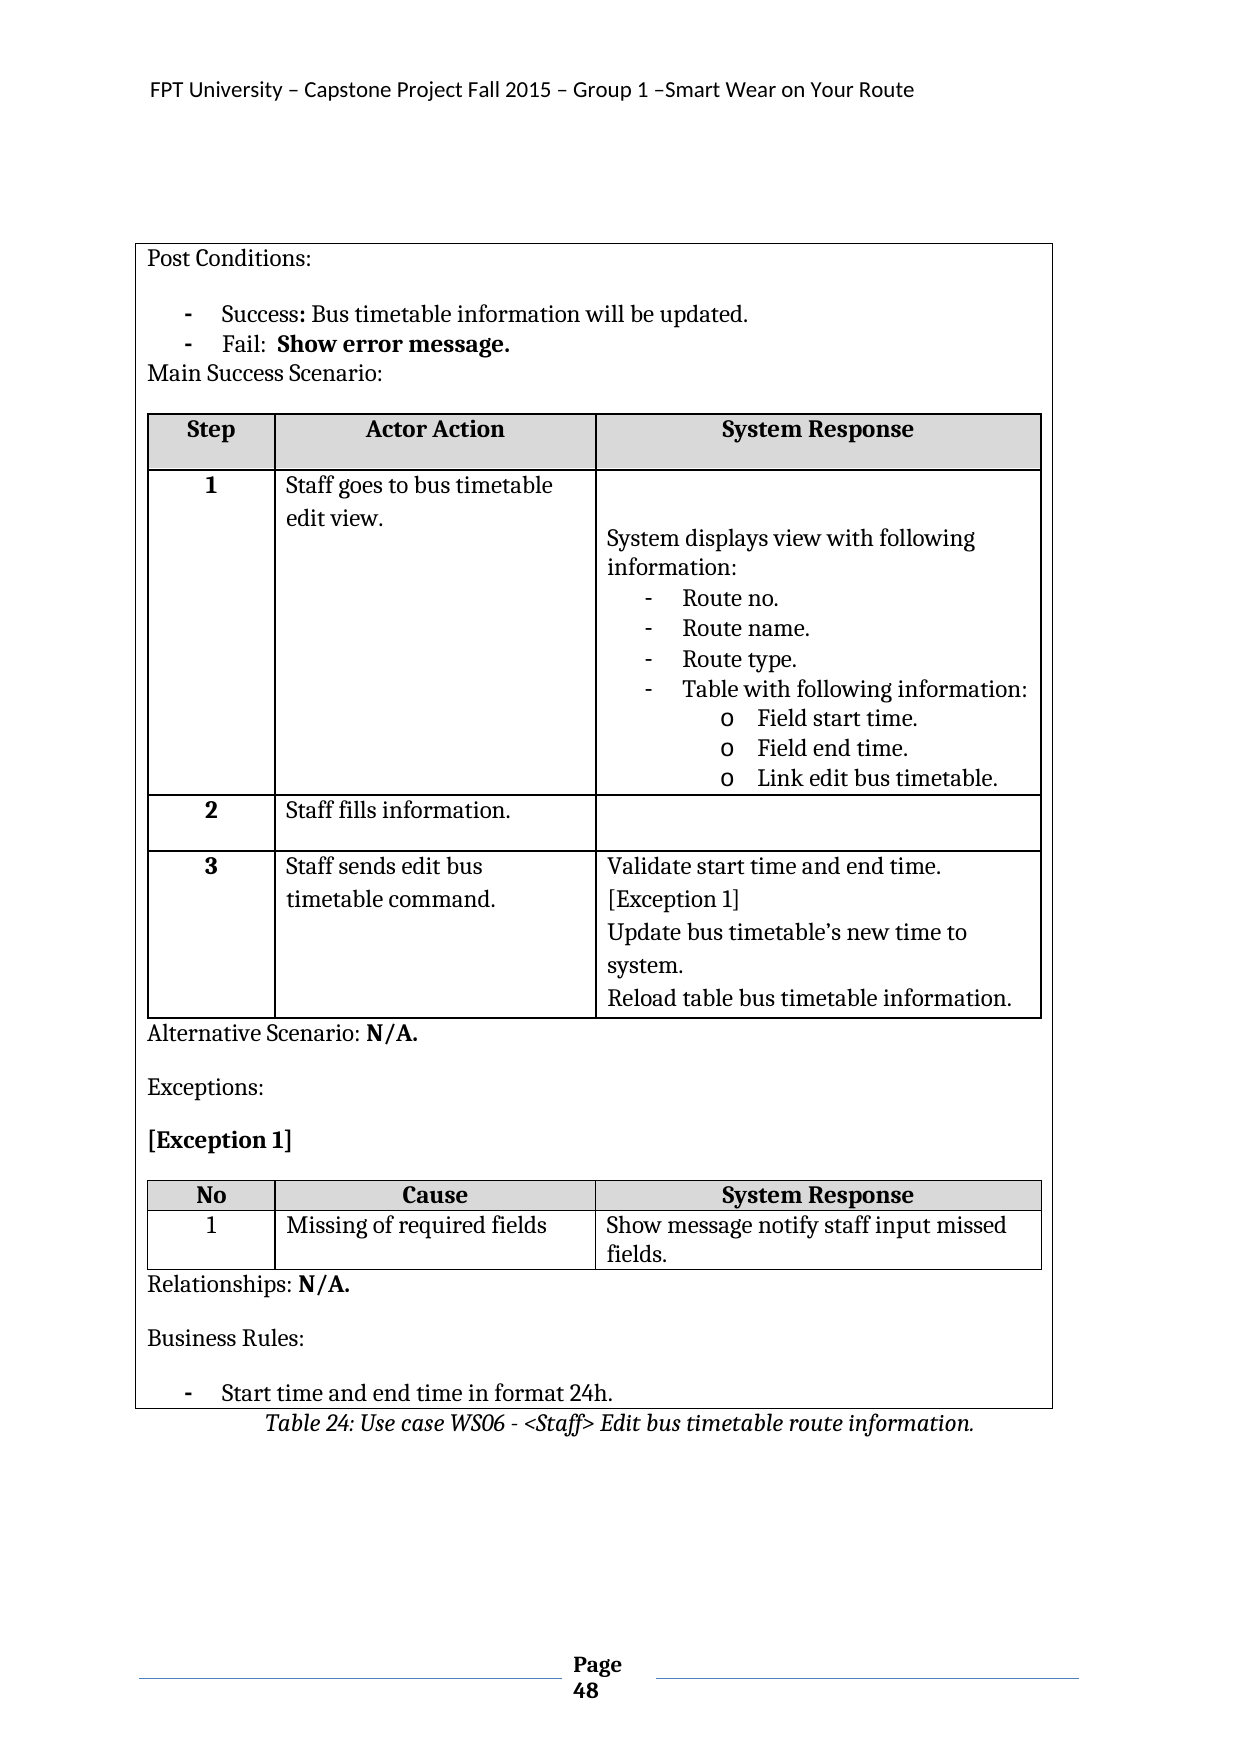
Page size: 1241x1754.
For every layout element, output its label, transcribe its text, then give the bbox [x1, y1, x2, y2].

text Table 24: Use case WS06 - <Staff> Edit bus timetable route information. [150, 1409, 1090, 1438]
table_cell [136, 244, 1052, 1408]
